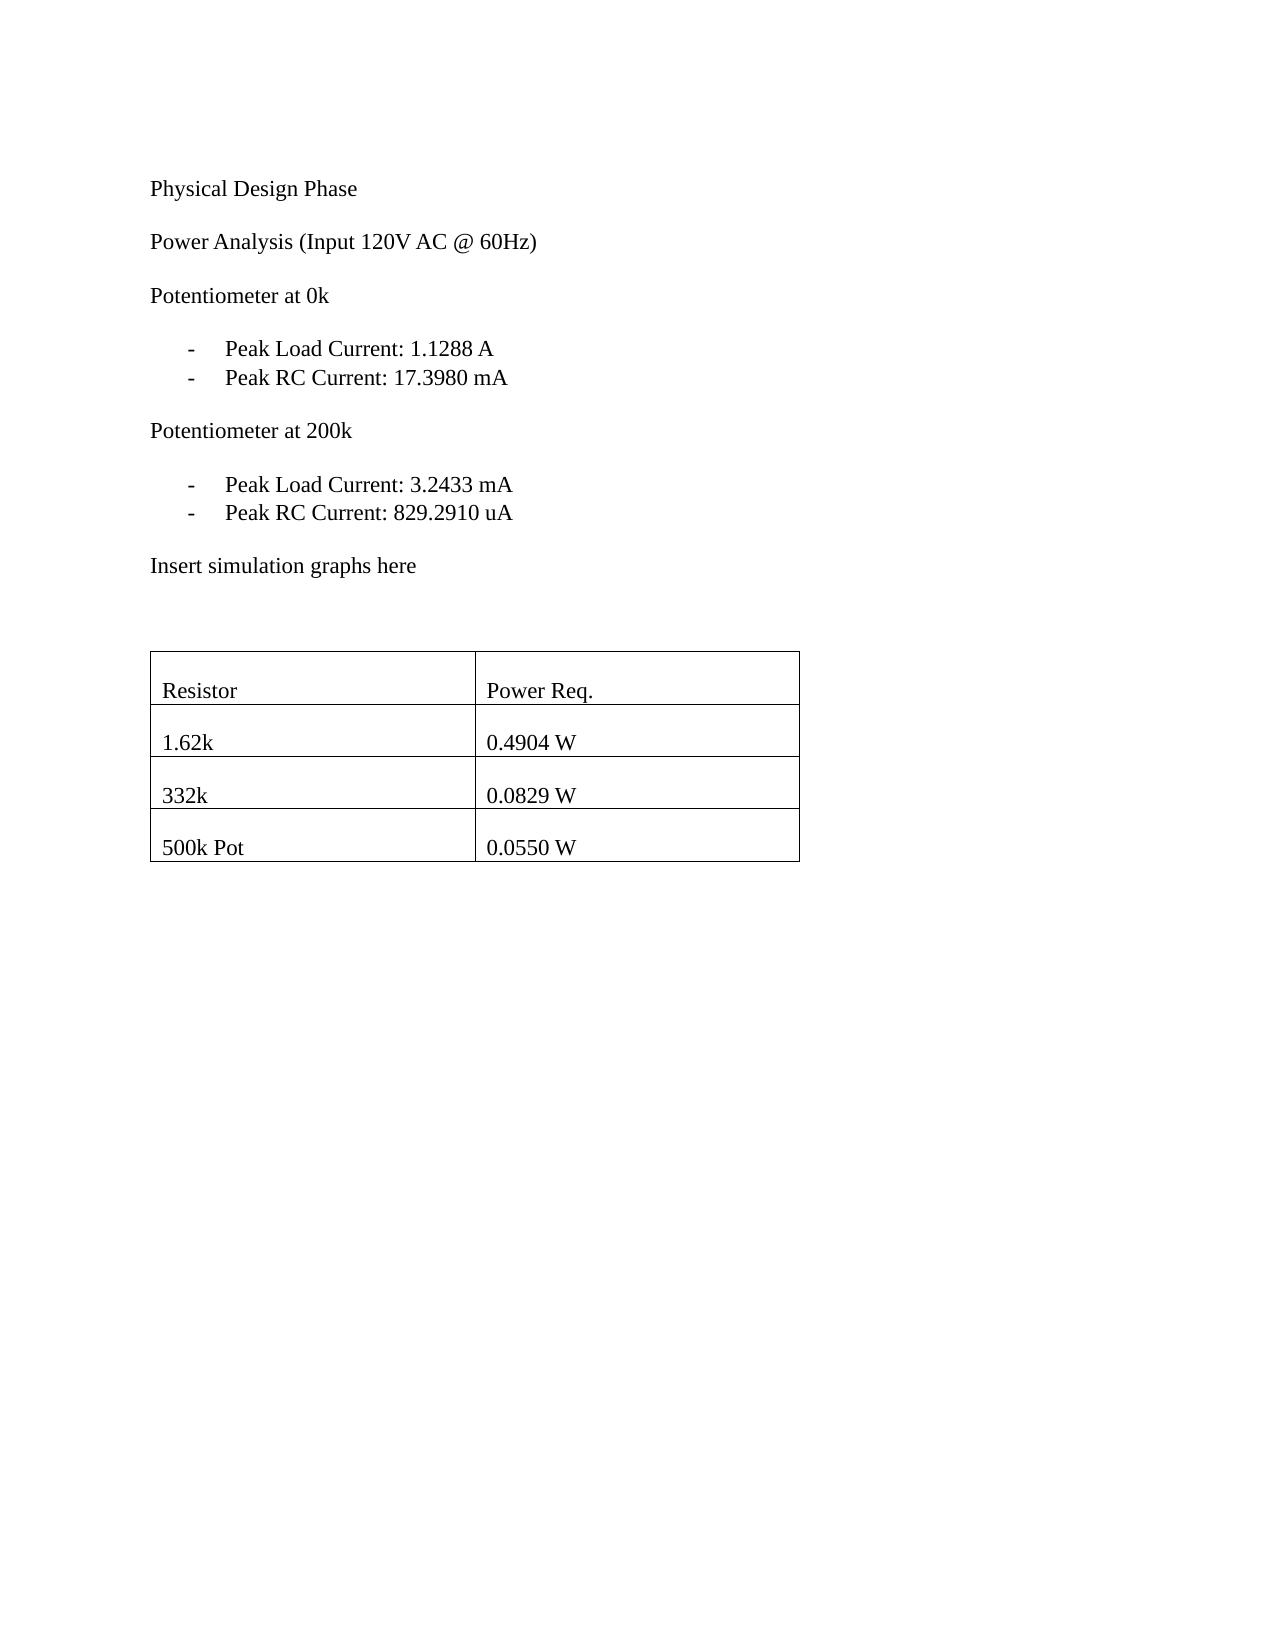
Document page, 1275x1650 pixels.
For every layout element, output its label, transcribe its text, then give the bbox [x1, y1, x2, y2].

table_cell 0.0550 W [476, 809, 799, 861]
table_header Resistor [151, 652, 475, 703]
list Peak Load Current: 1.1288 A [187, 335, 1125, 362]
table_cell 332k [151, 757, 475, 808]
text Potentiometer at 0k [150, 282, 1125, 308]
text Physical Design Phase [150, 175, 1125, 201]
list Peak RC Current: 829.2910 uA [187, 499, 1125, 525]
table_cell 0.4904 W [476, 705, 799, 756]
text Insert simulation graphs here [150, 552, 1125, 579]
table_cell 1.62k [151, 705, 475, 756]
list Peak Load Current: 3.2433 mA [187, 471, 1125, 497]
table_cell 500k Pot [151, 809, 475, 861]
table_cell 0.0829 W [476, 757, 799, 808]
text Power Analysis (Input 120V AC @ 60Hz) [150, 228, 1125, 255]
list Peak RC Current: 17.3980 mA [187, 364, 1125, 390]
text Potentiometer at 200k [150, 417, 1125, 443]
table_header Power Req. [476, 652, 799, 703]
